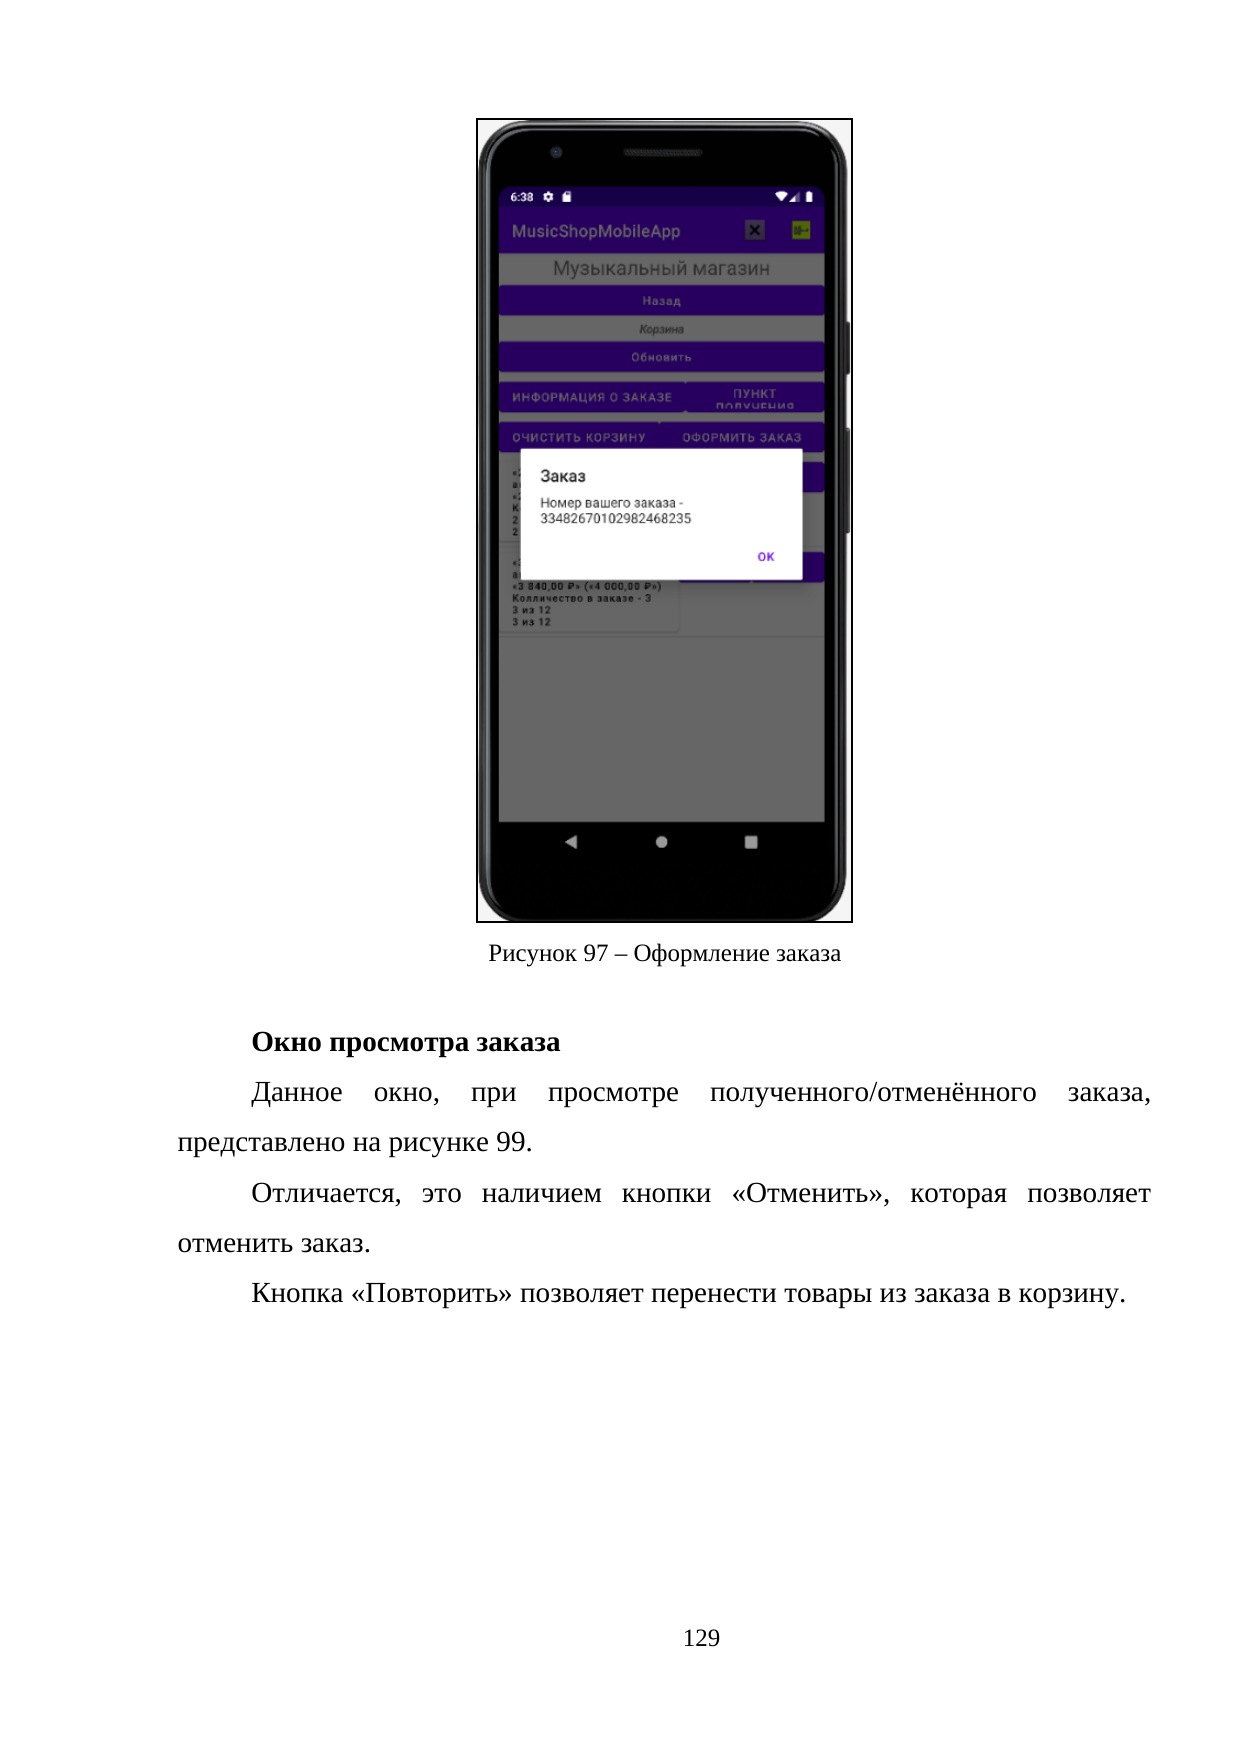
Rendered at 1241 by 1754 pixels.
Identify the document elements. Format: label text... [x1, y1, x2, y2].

text Данное окно, при просмотре полученного/отменённого заказа, представлено на рисунке 99. [177, 1074, 1152, 1158]
text Отличается, это наличием кнопки «Отменить», которая позволяет отменить заказ. [177, 1175, 1152, 1259]
picture [478, 120, 851, 921]
text Рисунок 97 – Оформление заказа [177, 938, 1152, 966]
text Окно просмотра заказа [177, 1024, 1152, 1057]
text Кнопка «Повторить» позволяет перенести товары из заказа в корзину. [177, 1276, 1152, 1309]
